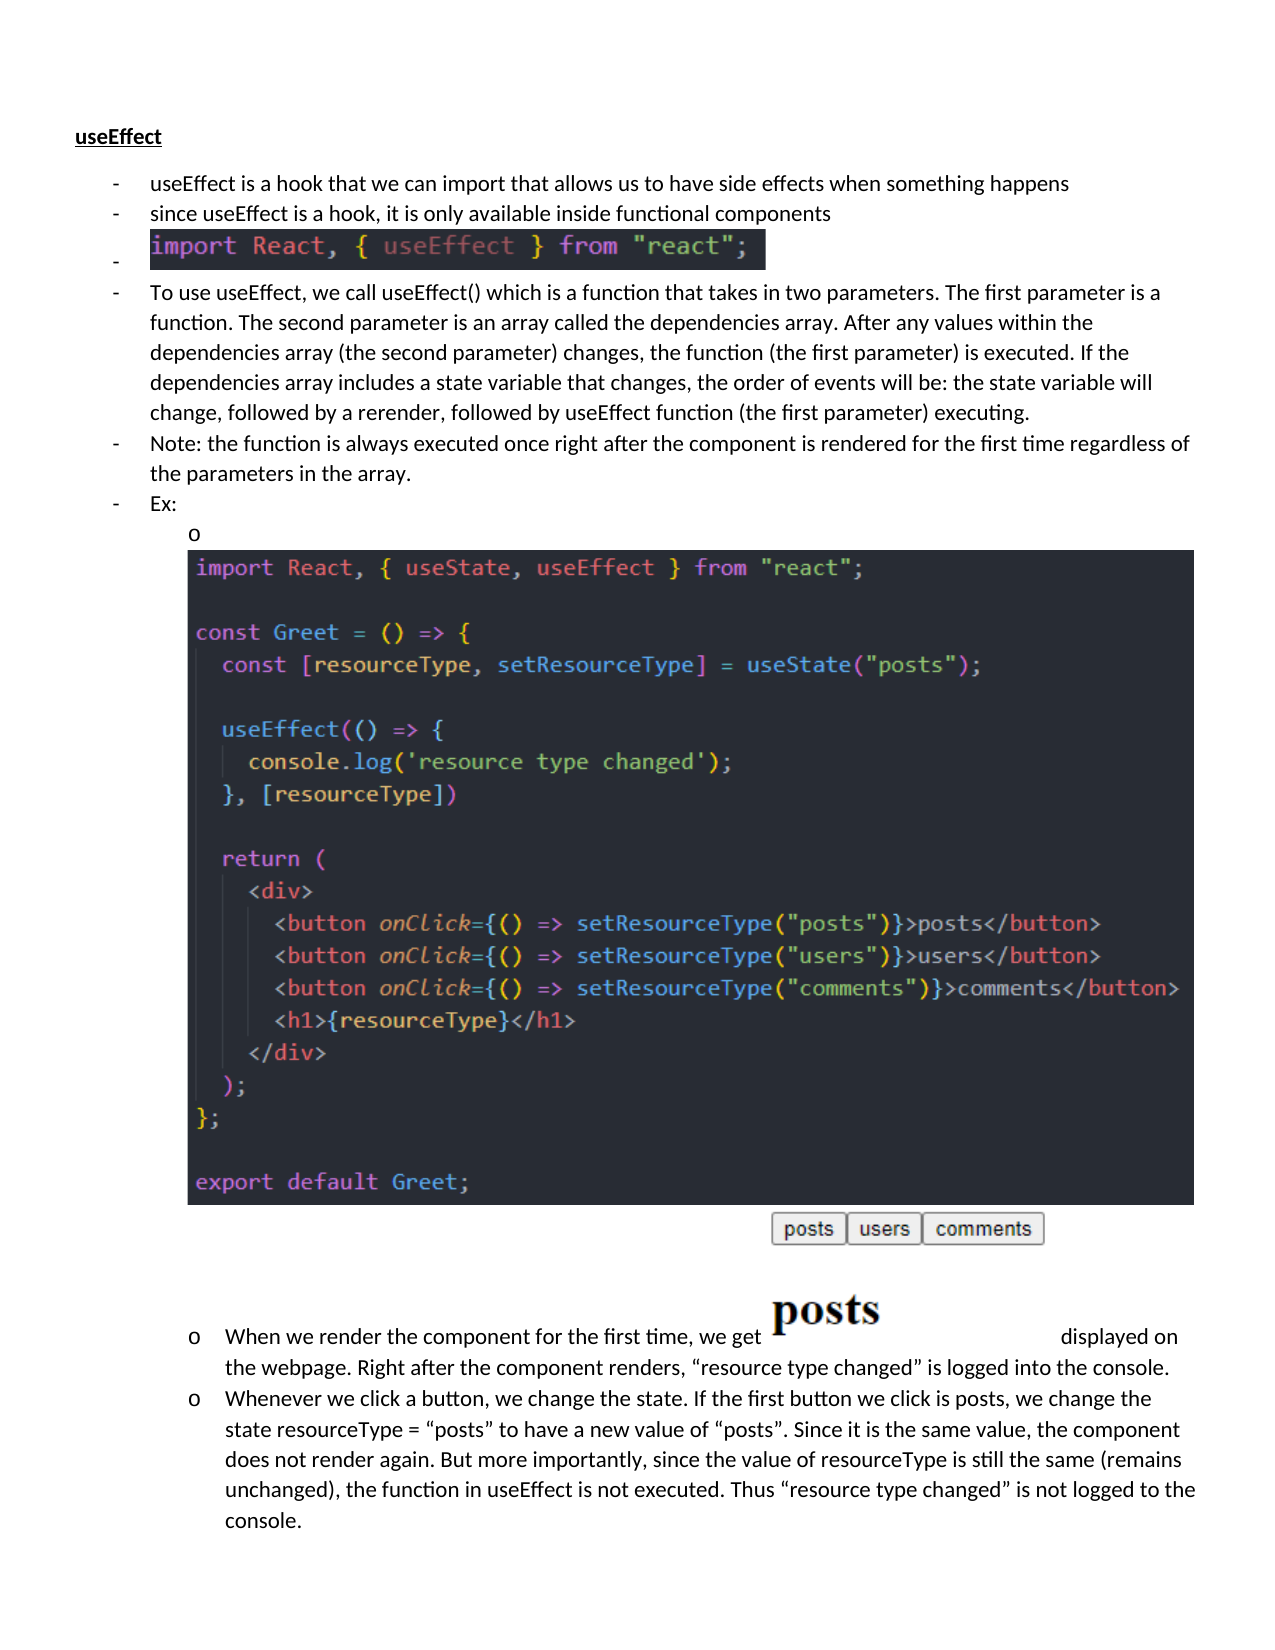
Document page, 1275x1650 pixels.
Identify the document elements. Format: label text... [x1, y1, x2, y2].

text useEffect [75, 122, 1200, 150]
list since useEffect is a hook, it is only available inside functional components [112, 199, 1200, 227]
list Whenever we click a button, we change the state. If the first button we click is posts, we change the state resourceType = “posts” to have a new value of “posts”. Since it is the same value, the component does not render again. But more importantly, since the value of resourceType is still the same (remains unchanged), the function in useEffect is not executed. Thus “resource type changed” is not logged to the console. [187, 1384, 1200, 1534]
list useEffect is a hook that we can import that allows us to have side effects when something happens [112, 169, 1200, 197]
picture [767, 1207, 1056, 1345]
list When we render the component for the first time, we get displayed on the webpage. Right after the component renders, “resource type changed” is logged into the console. [187, 1207, 1200, 1382]
list Ex: [112, 489, 1200, 517]
picture [187, 550, 1194, 1205]
list Note: the function is always executed once right after the component is rendered for the first time regardless of the parameters in the array. [112, 429, 1200, 487]
picture [150, 229, 766, 270]
list To use useEffect, we call useEffect() which is a function that takes in two parameters. The first parameter is a function. The second parameter is an array called the dependencies array. After any values within the dependencies array (the second parameter) changes, the function (the first parameter) is executed. If the dependencies array includes a state variable that changes, the order of events will be: the state variable will change, followed by a rerender, followed by useEffect function (the first parameter) executing. [112, 278, 1200, 427]
